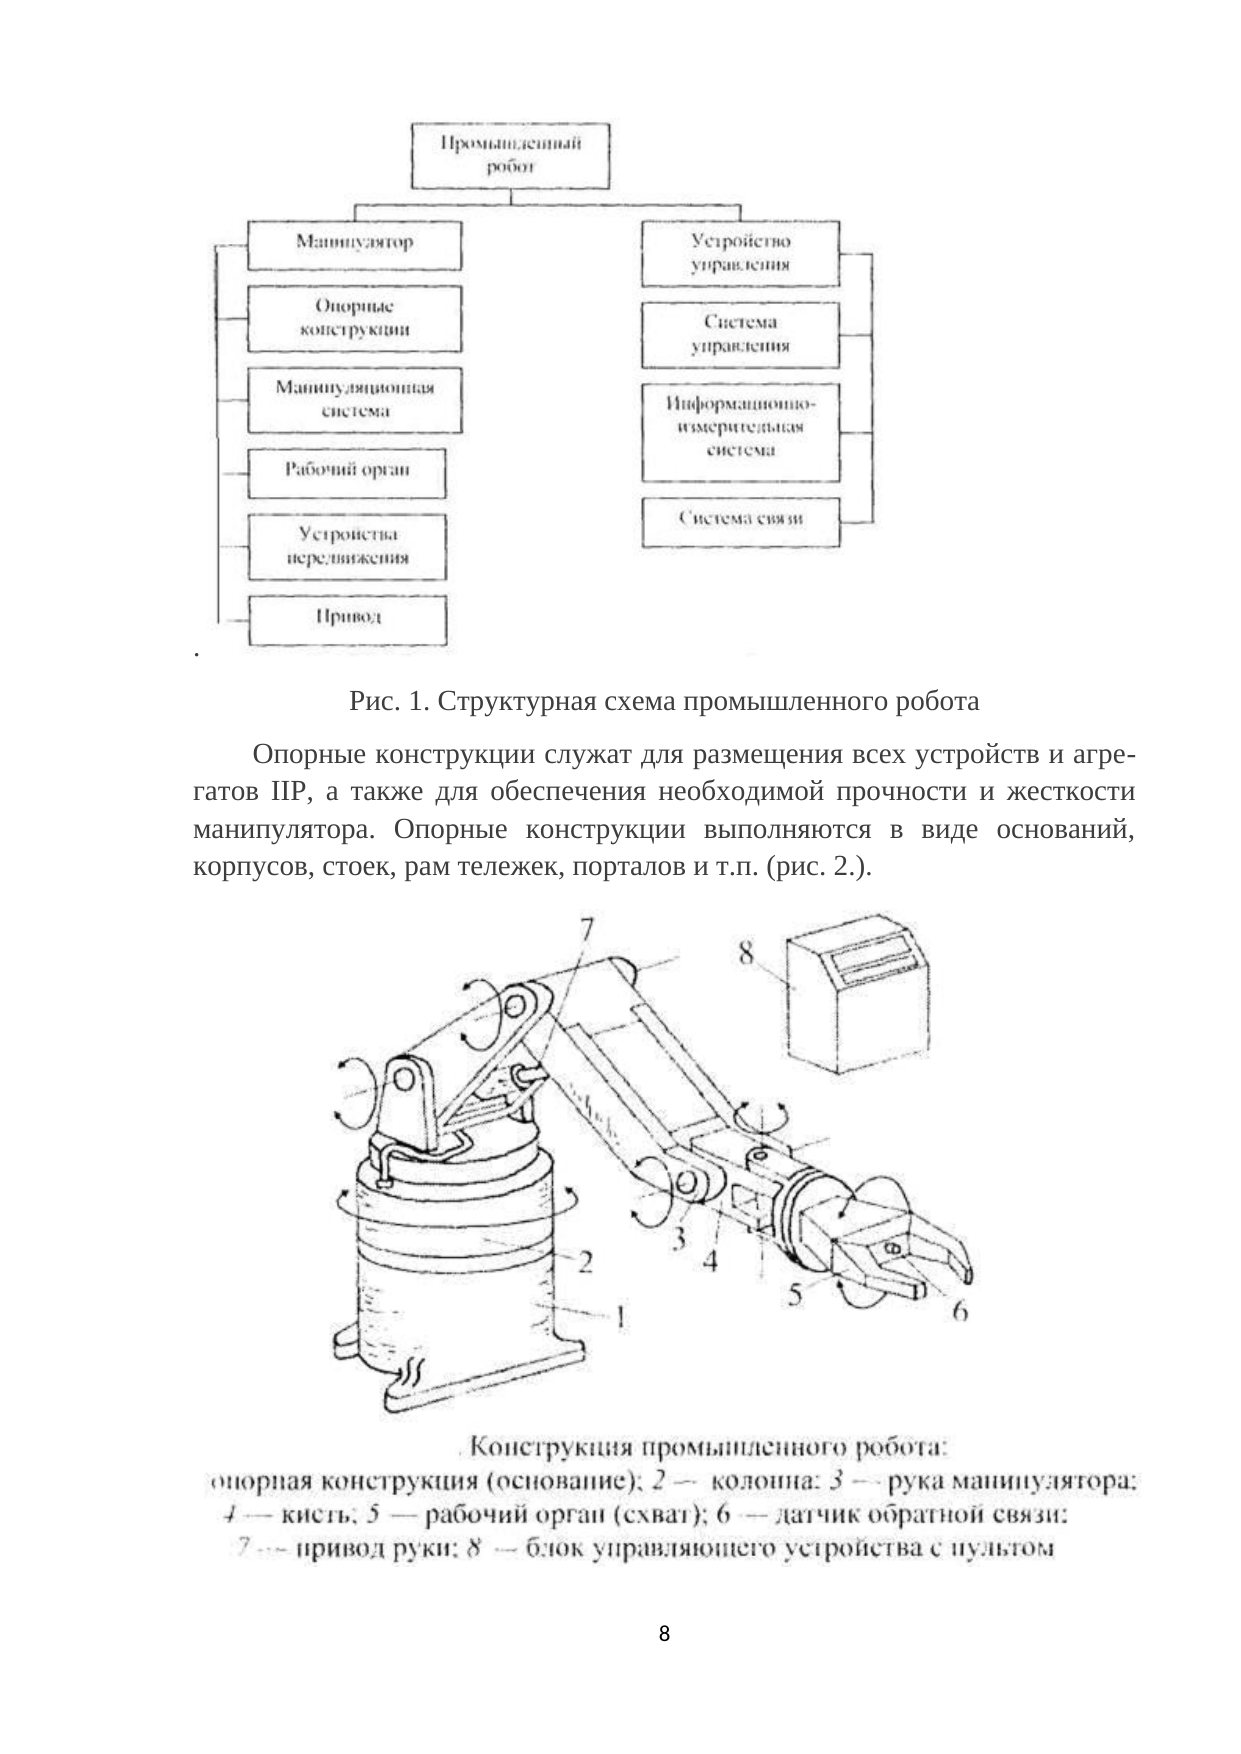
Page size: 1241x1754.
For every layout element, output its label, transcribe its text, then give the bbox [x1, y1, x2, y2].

picture [207, 118, 889, 657]
text Рис. 1. Структурная схема промышленного робота [193, 679, 1136, 716]
picture [192, 897, 1142, 1567]
text Опорные конструкции служат для размещения всех устройств и агрегатов IIP, а также для обеспечения необходимой прочности и жесткости манипулятора. Опорные конструкции выполняются в виде оснований, корпусов, стоек, рам тележек, порталов и т.п. (рис. 2.). [193, 732, 1136, 882]
